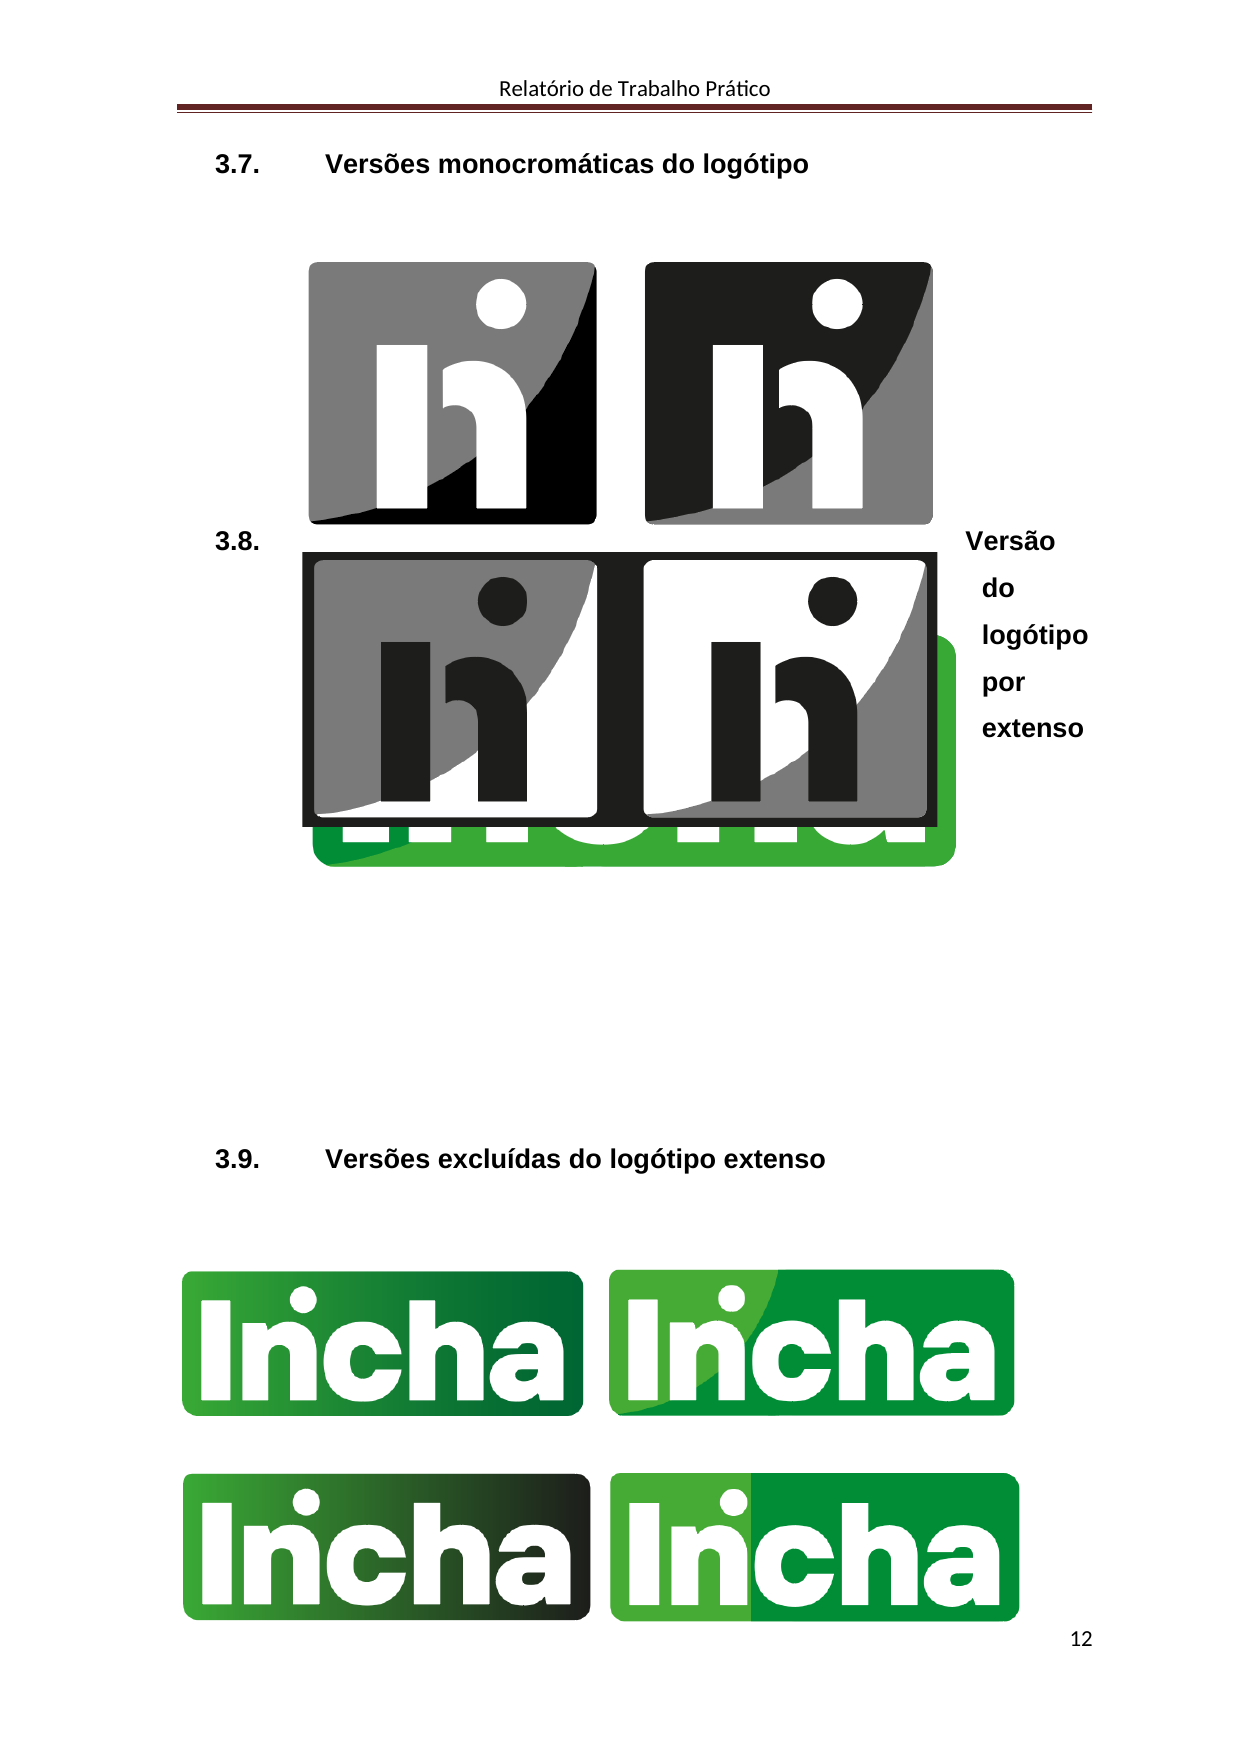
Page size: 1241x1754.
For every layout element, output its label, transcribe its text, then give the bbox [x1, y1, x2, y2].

subtitle Versões excluídas do logótipo extenso [215, 1143, 1092, 1174]
subtitle Versão do logótipo por extenso [215, 525, 1092, 744]
picture [293, 259, 947, 531]
picture [177, 1449, 1036, 1642]
subtitle Versões monocromáticas do logótipo [215, 148, 1092, 179]
picture [177, 1239, 1030, 1431]
picture [302, 552, 963, 884]
